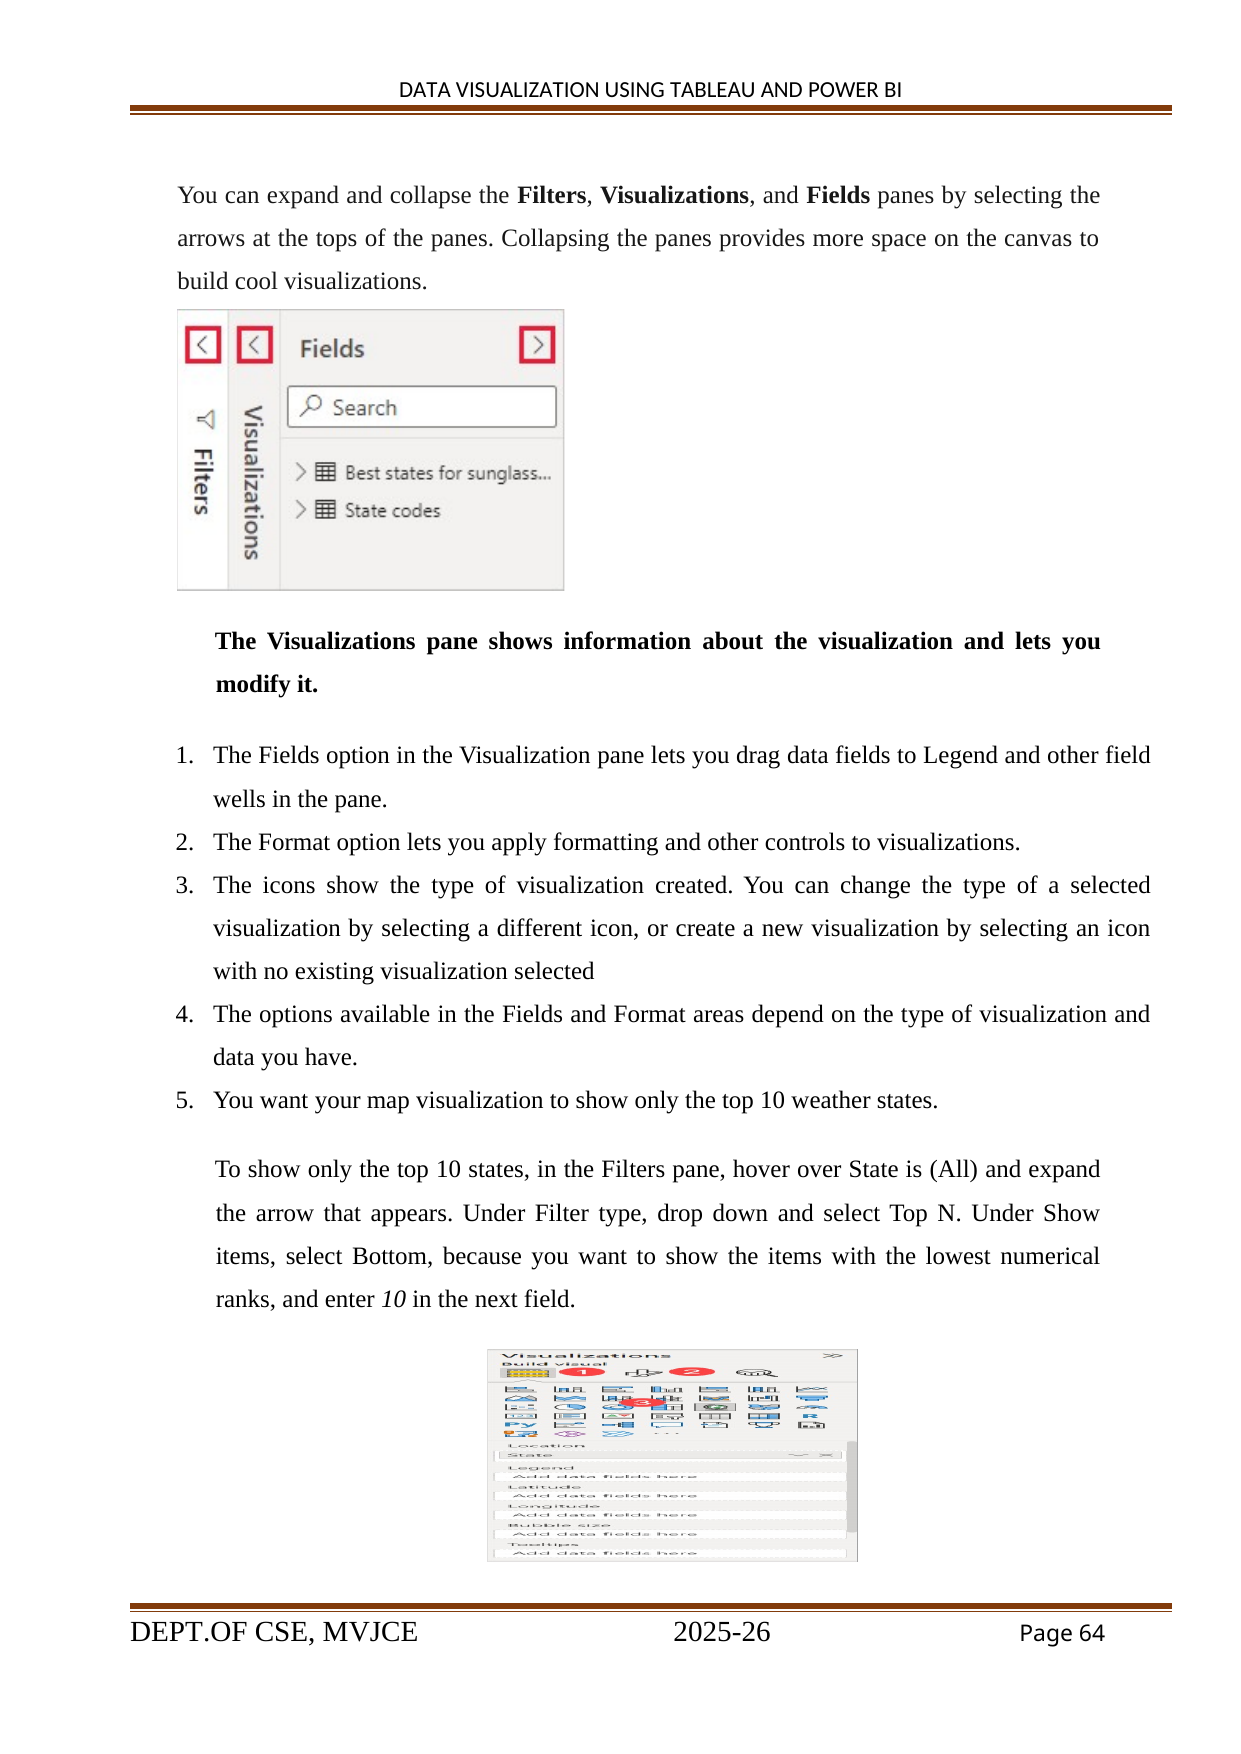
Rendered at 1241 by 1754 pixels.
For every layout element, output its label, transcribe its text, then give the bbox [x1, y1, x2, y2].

list The Fields option in the Visualization pane lets you drag data fields to Legend and other field wells in the pane. [175, 741, 1152, 812]
list The options available in the Fields and Format areas depend on the type of visualization and data you have. [175, 999, 1152, 1071]
list The Format option lets you apply formatting and other controls to visualizations. [175, 827, 1152, 856]
list The icons show the type of visualization created. You can change the type of a selected visualization by selecting a different icon, or create a new visualization by selecting an icon with no existing visualization selected [175, 870, 1152, 985]
picture [177, 309, 565, 591]
picture [487, 1349, 858, 1562]
text The Visualizations pane shows information about the visualization and lets you modify it. [214, 626, 1102, 698]
list You want your map visualization to show only the top 10 weather states. [175, 1086, 1152, 1114]
text You can expand and collapse the Filters, Visualizations, and Fields panes by selecting the arrows at the tops of the panes. Collapsing the panes provides more space on the canvas to build cool visualizations. [177, 180, 1101, 295]
text To show only the top 10 states, in the Filters pane, hover over State is (All) and expand the arrow that appears. Under Filter type, drop down and select Top N. Under Show items, select Bottom, because you want to show the items with the lowest numerical ranks, and enter 10 in the next field. [214, 1154, 1102, 1313]
